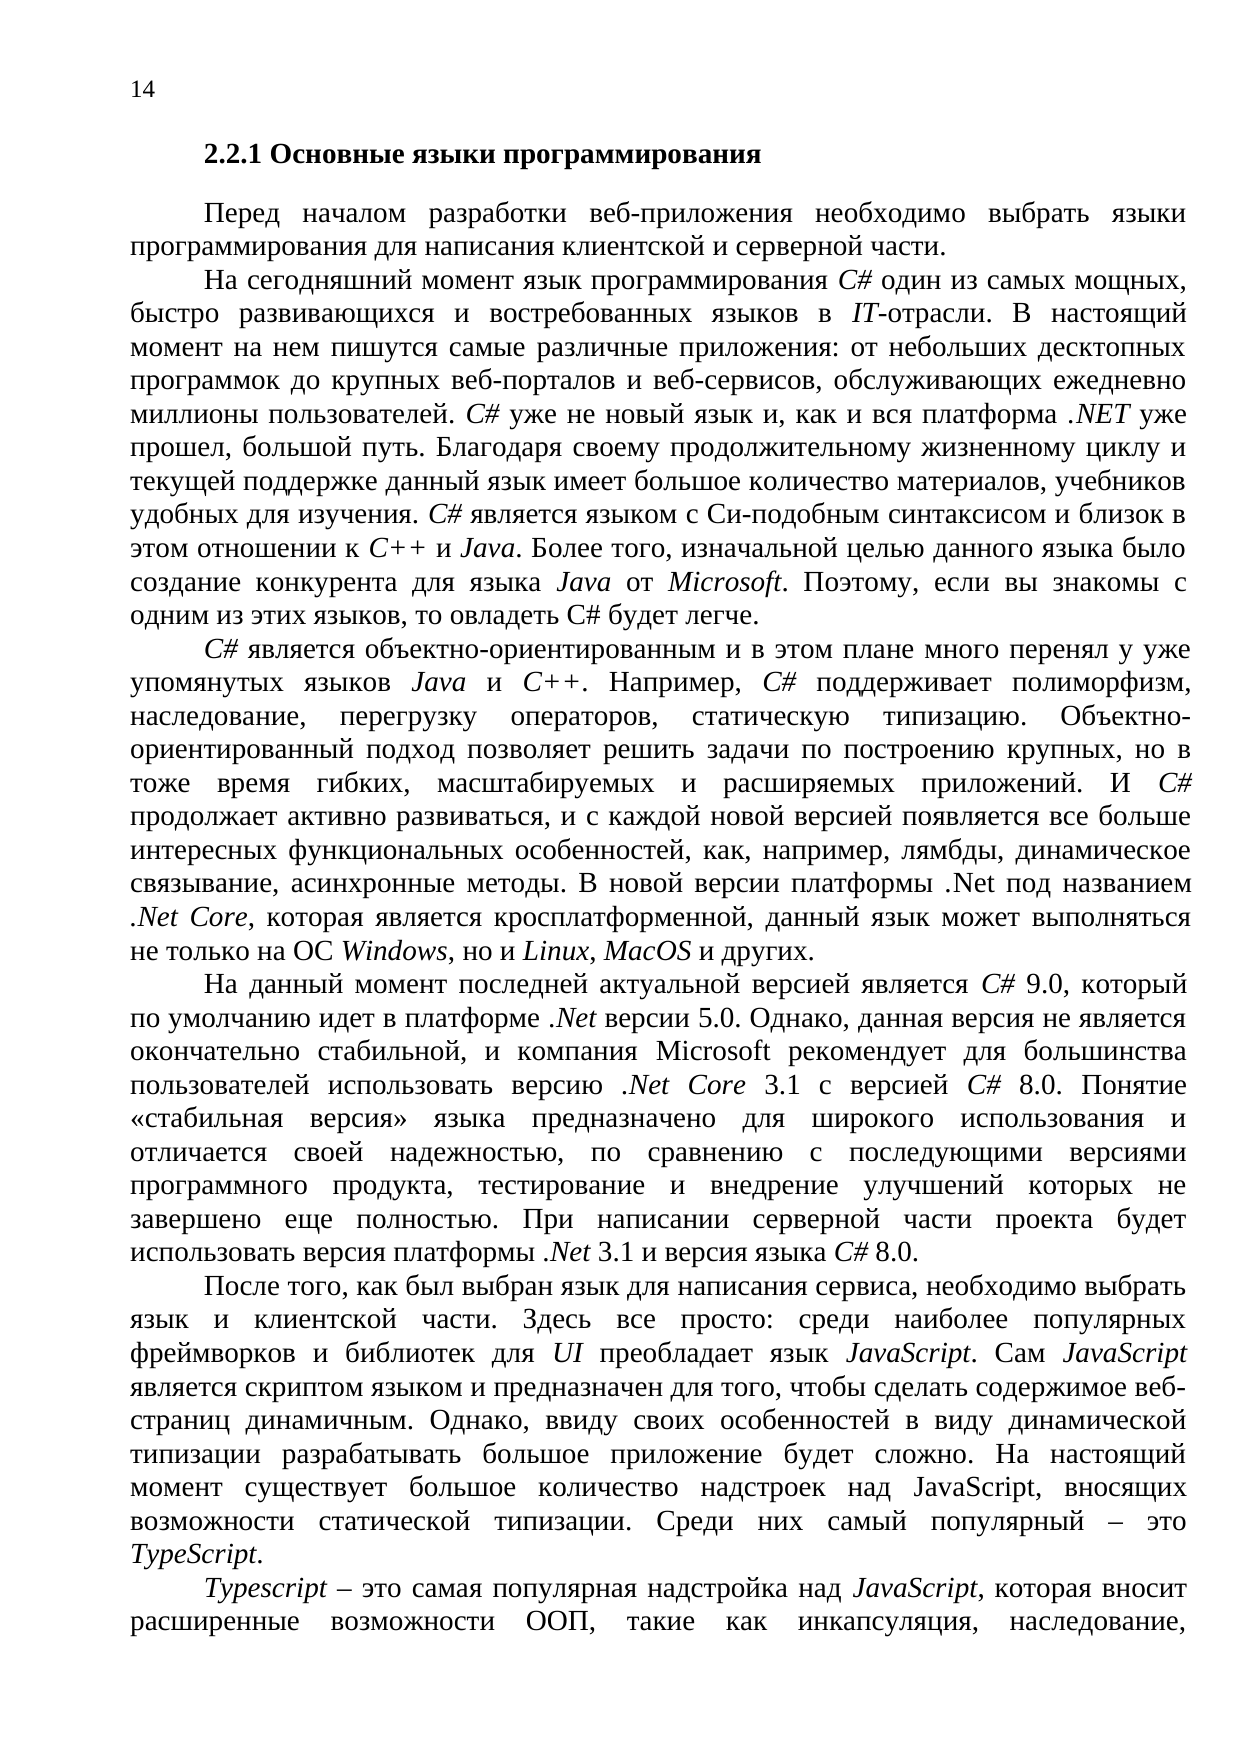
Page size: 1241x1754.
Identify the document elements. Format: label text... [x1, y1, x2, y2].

text На данный момент последней актуальной версией является C# 9.0, который по умолчанию идет в платформе .Net версии 5.0. Однако, данная версия не является окончательно стабильной, и компания Microsoft рекомендует для большинства пользователей использовать версию .Net Core 3.1 с версией C# 8.0. Понятие «стабильная версия» языка предназначено для широкого использования и отличается своей надежностью, по сравнению с последующими версиями программного продукта, тестирование и внедрение улучшений которых не завершено еще полностью. При написании серверной части проекта будет использовать версия платформы .Net 3.1 и версия языка C# 8.0. [130, 966, 1187, 1268]
text Перед началом разработки веб-приложения необходимо выбрать языки программирования для написания клиентской и серверной части. [130, 195, 1187, 262]
text После того, как был выбран язык для написания сервиса, необходимо выбрать язык и клиентской части. Здесь все просто: среди наиболее популярных фреймворков и библиотек для UI преобладает язык JavaScript. Сам JavaScript является скриптом языком и предназначен для того, чтобы сделать содержимое веб-страниц динамичным. Однако, ввиду своих особенностей в виду динамической типизации разрабатывать большое приложение будет сложно. На настоящий момент существует большое количество надстроек над JavaScript, вносящих возможности статической типизации. Среди них самый популярный – это TypeScript. [130, 1268, 1187, 1570]
text На сегодняшний момент язык программирования C# один из самых мощных, быстро развивающихся и востребованных языков в IT-отрасли. В настоящий момент на нем пишутся самые различные приложения: от небольших десктопных программок до крупных веб-порталов и веб-сервисов, обслуживающих ежедневно миллионы пользователей. C# уже не новый язык и, как и вся платформа .NET уже прошел, большой путь. Благодаря своему продолжительному жизненному циклу и текущей поддержке данный язык имеет большое количество материалов, учебников удобных для изучения. C# является языком с Си-подобным синтаксисом и близок в этом отношении к C++ и Java. Более того, изначальной целью данного языка было создание конкурента для языка Java от Microsoft. Поэтому, если вы знакомы с одним из этих языков, то овладеть C# будет легче. [130, 262, 1187, 631]
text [130, 1570, 1187, 1637]
list Основные языки программирования [130, 136, 1187, 170]
text C# является объектно-ориентированным и в этом плане много перенял у уже упомянутых языков Java и С++. Например, C# поддерживает полиморфизм, наследование, перегрузку операторов, статическую типизацию. Объектно-ориентированный подход позволяет решить задачи по построению крупных, но в тоже время гибких, масштабируемых и расширяемых приложений. И C# продолжает активно развиваться, и с каждой новой версией появляется все больше интересных функциональных особенностей, как, например, лямбды, динамическое связывание, асинхронные методы. В новой версии платформы .Net под названием .Net Core, которая является кросплатформенной, данный язык может выполняться не только на ОС Windows, но и Linux, MacOS и других. [130, 631, 1192, 966]
